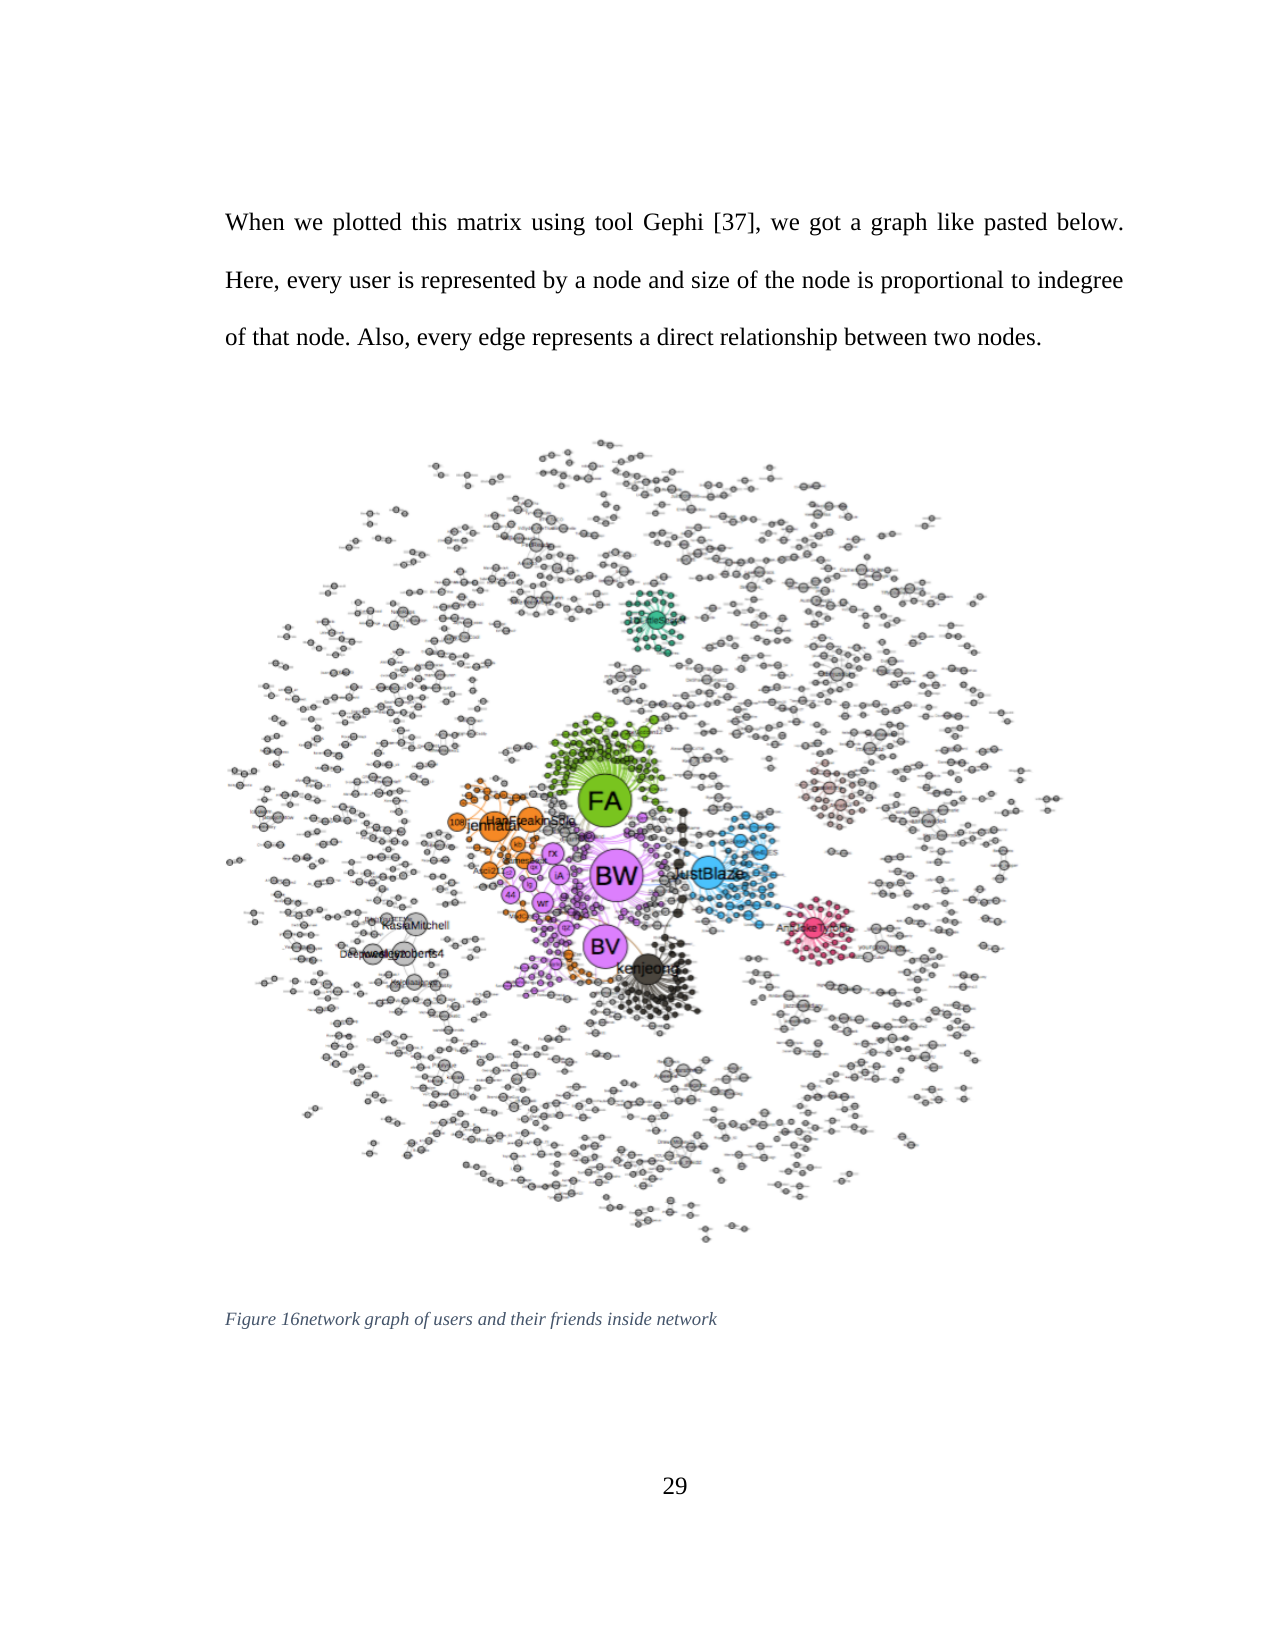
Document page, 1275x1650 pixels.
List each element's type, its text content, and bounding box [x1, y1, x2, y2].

text When we plotted this matrix using tool Gephi [37], we got a graph like pasted below. Here, every user is represented by a node and size of the node is proportional to indegree of that node. Also, every edge represents a direct relationship between two nodes. [225, 207, 1125, 351]
picture [225, 437, 1069, 1279]
